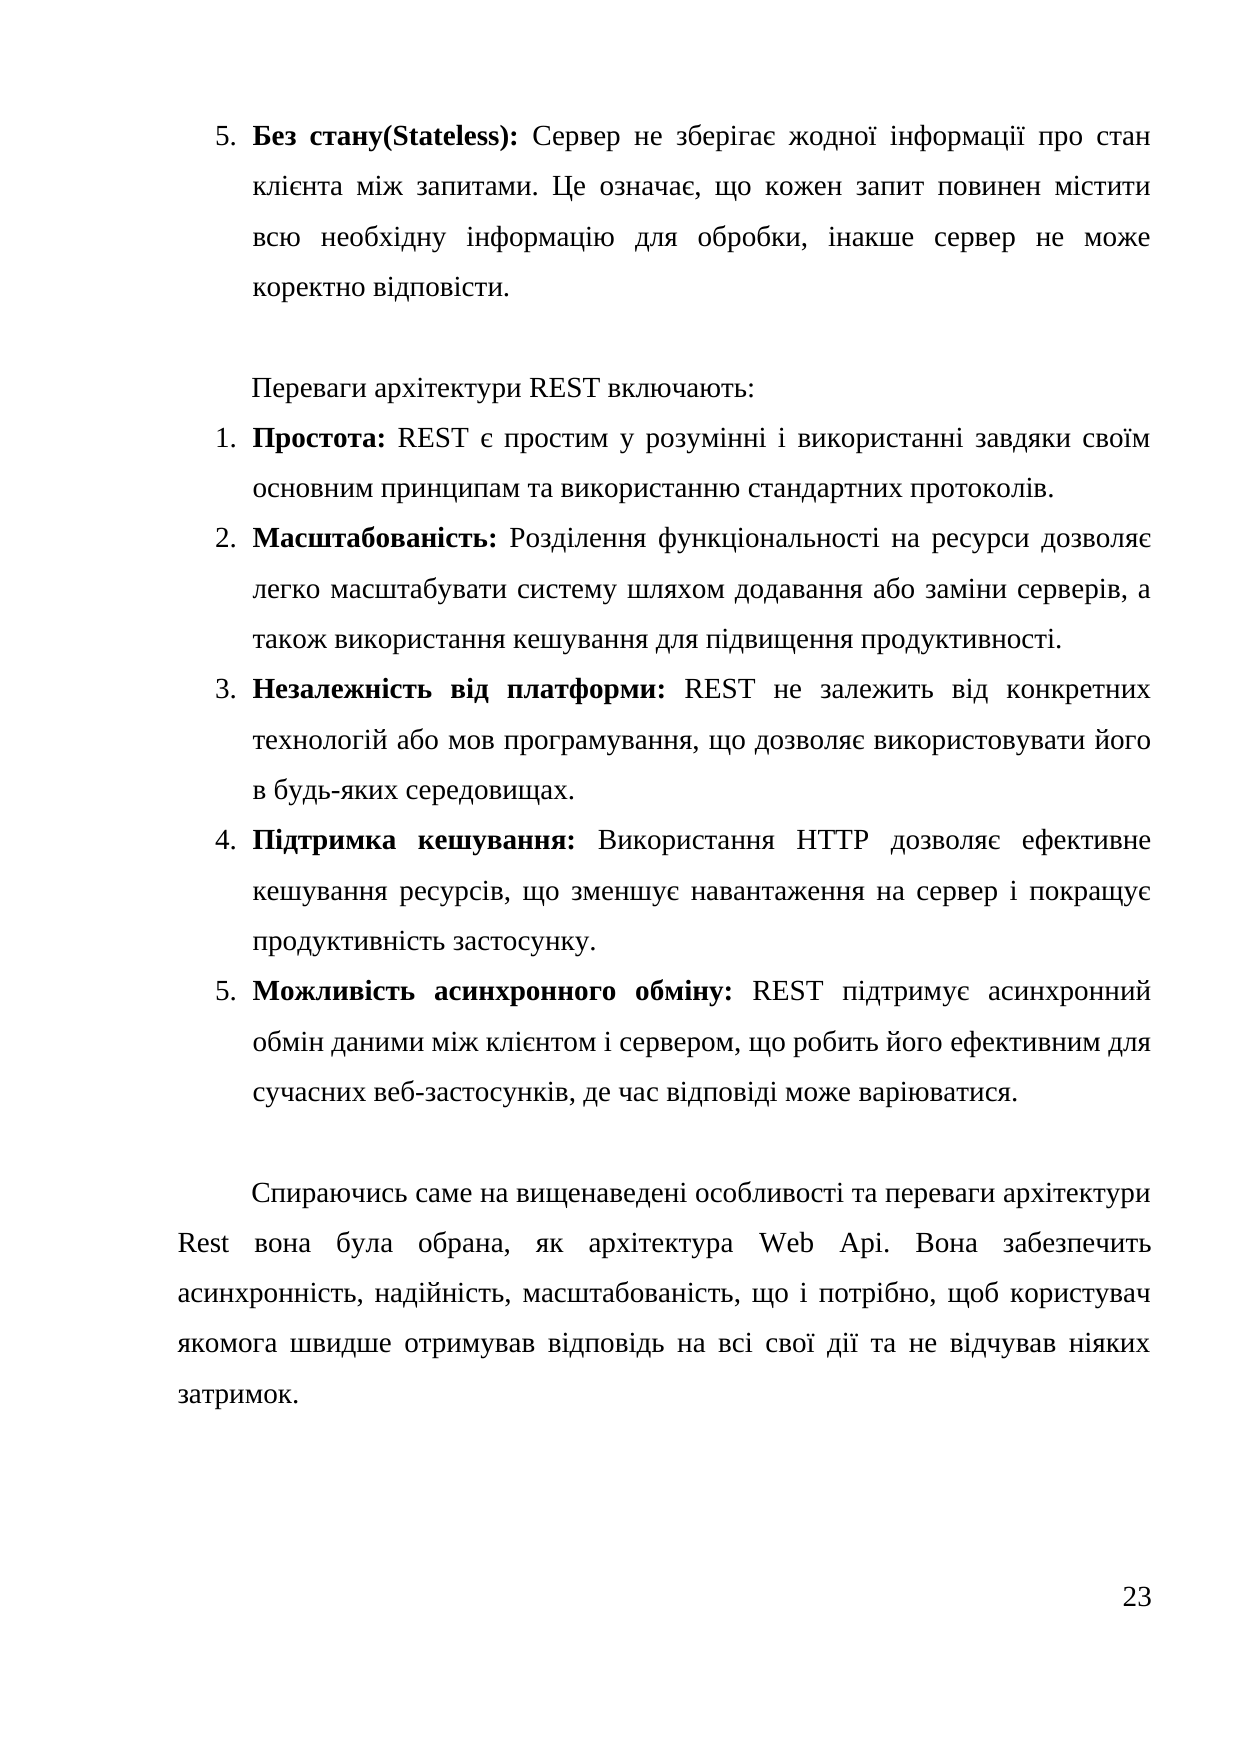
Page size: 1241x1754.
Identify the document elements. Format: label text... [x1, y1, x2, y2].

list Незалежність від платформи: REST не залежить від конкретних технологій або мов програмування, що дозволяє використовувати його в будь-яких середовищах. [215, 672, 1152, 806]
list Можливість асинхронного обміну: REST підтримує асинхронний обмін даними між клієнтом і сервером, що робить його ефективним для сучасних веб-застосунків, де час відповіді може варіюватися. [215, 973, 1152, 1108]
list Простота: REST є простим у розумінні і використанні завдяки своїм основним принципам та використанню стандартних протоколів. [215, 420, 1152, 504]
list Масштабованість: Розділення функціональності на ресурси дозволяє легко масштабувати систему шляхом додавання або заміни серверів, а також використання кешування для підвищення продуктивності. [215, 521, 1152, 655]
text Переваги архітектури REST включають: [177, 370, 1152, 403]
list Підтримка кешування: Використання HTTP дозволяє ефективне кешування ресурсів, що зменшує навантаження на сервер і покращує продуктивність застосунку. [215, 822, 1152, 957]
text Спираючись саме на вищенаведені особливості та переваги архітектури Rest вона була обрана, як архітектура Web Api. Вона забезпечить асинхронність, надійність, масштабованість, що і потрібно, щоб користувач якомога швидше отримував відповідь на всі свої дії та не відчував ніяких затримок. [177, 1175, 1152, 1409]
list Без стану(Stateless): Сервер не зберігає жодної інформації про стан клієнта між запитами. Це означає, що кожен запит повинен містити всю необхідну інформацію для обробки, інакше сервер не може коректно відповісти. [215, 118, 1152, 303]
